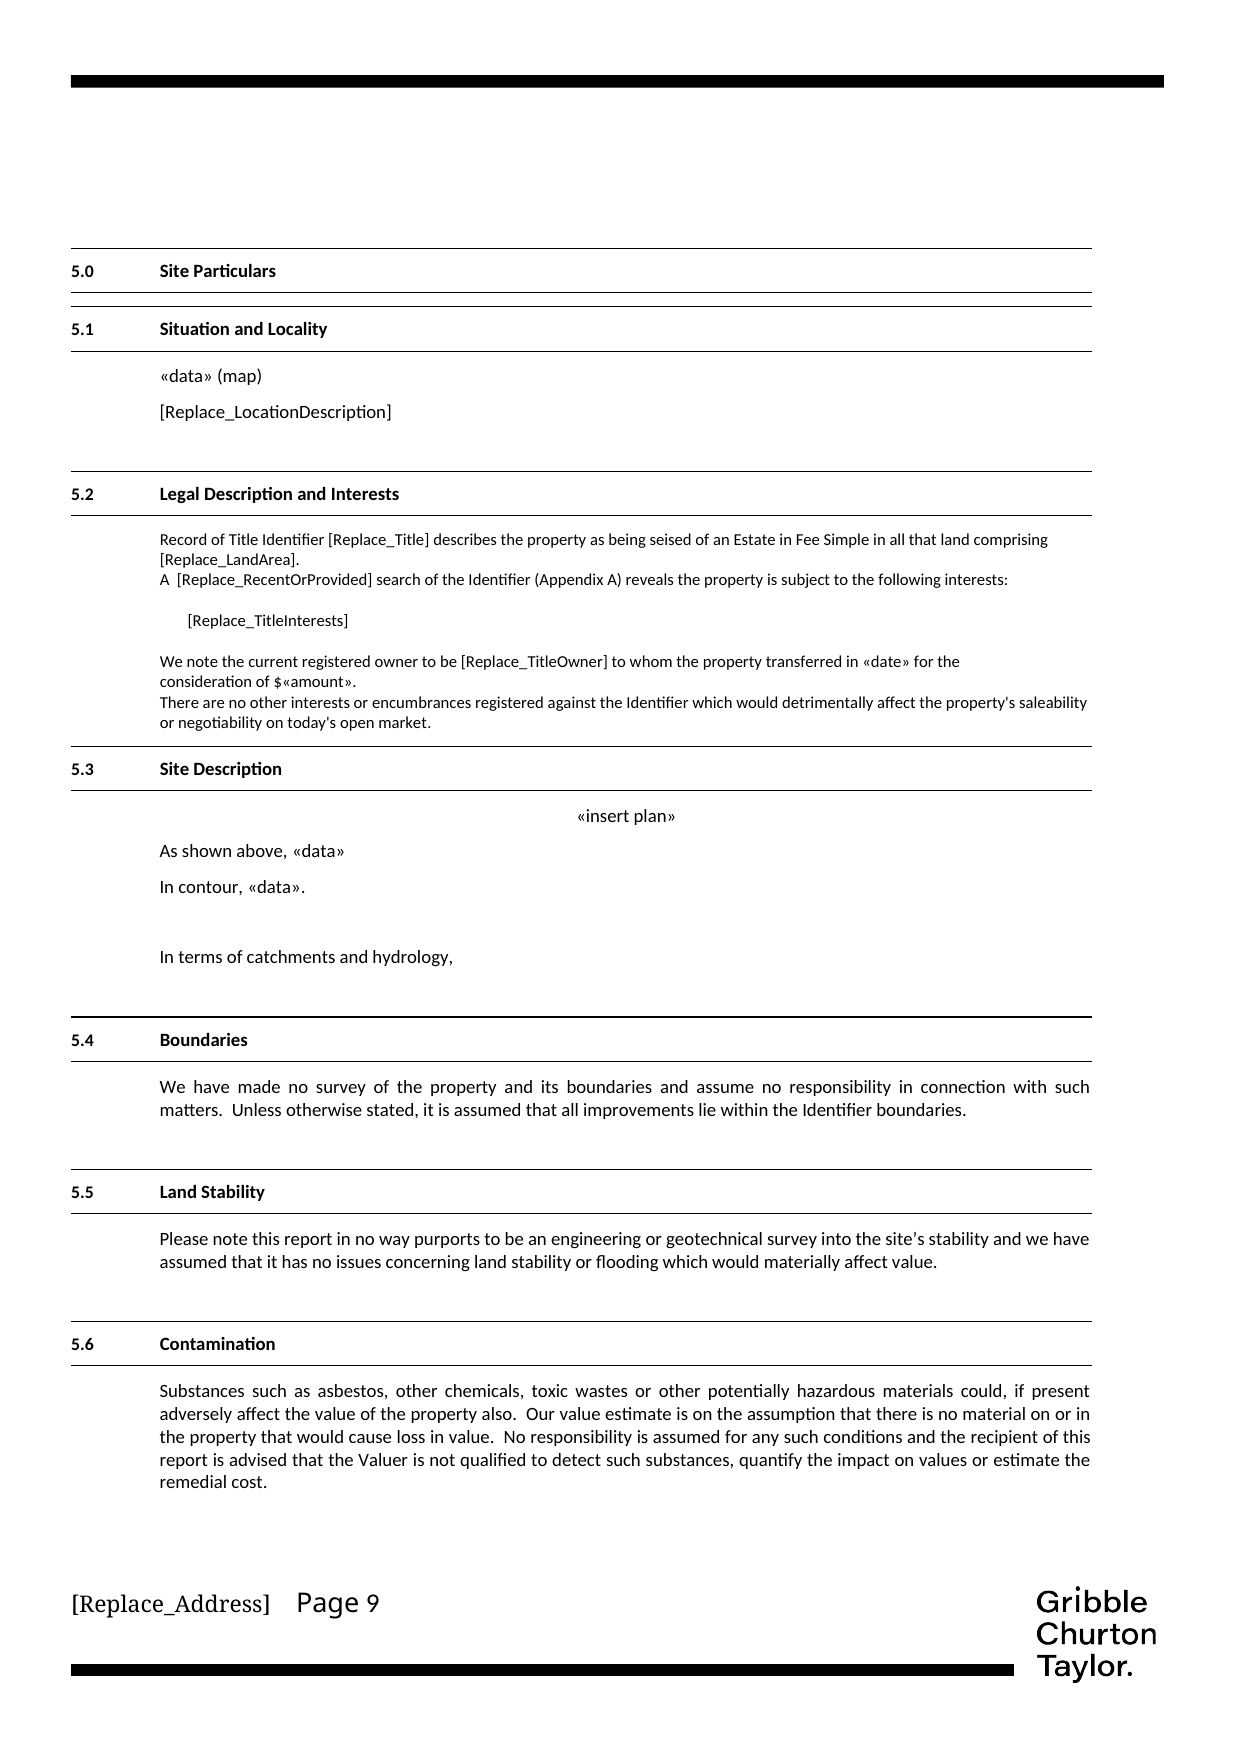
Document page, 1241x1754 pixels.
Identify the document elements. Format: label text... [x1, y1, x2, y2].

subtitle Contamination [71, 1322, 1092, 1365]
text [Replace_LocationDescription] [159, 400, 1092, 423]
text In terms of catchments and hydrology, [159, 946, 1092, 968]
text [Replace_TitleInterests] [187, 610, 1092, 631]
subtitle Boundaries [71, 1018, 1092, 1061]
subtitle Legal Description and Interests [71, 472, 1092, 515]
subtitle Land Stability [71, 1170, 1092, 1213]
text A [Replace_RecentOrProvided] search of the Identifier (Appendix A) reveals the property is subject to the following interests: [159, 569, 1092, 590]
subtitle Site Particulars [71, 249, 1092, 292]
text consideration of $«amount». [159, 671, 1092, 691]
subtitle Site Description [71, 747, 1092, 790]
text We note the current registered owner to be [Replace_TitleOwner] to whom the property transferred in «date» for the [159, 651, 1092, 671]
text Please note this report in no way purports to be an engineering or geotechnical survey into the site’s stability and we have assumed that it has no issues concerning land stability or flooding which would materially affect value. [159, 1227, 1092, 1273]
text There are no other interests or encumbrances registered against the Identifier which would detrimentally affect the property's saleability or negotiability on today's open market. [159, 691, 1092, 733]
text Record of Title Identifier [Replace_Title] describes the property as being seised of an Estate in Fee Simple in all that land comprising [Replace_LandArea]. [159, 529, 1092, 569]
text We have made no survey of the property and its boundaries and assume no responsibility in connection with such matters. Unless otherwise stated, it is assumed that all improvements lie within the Identifier boundaries. [159, 1075, 1092, 1121]
text As shown above, «data» [159, 839, 1092, 862]
text «insert plan» [159, 804, 1092, 827]
text (map) [159, 364, 1092, 387]
subtitle Situation and Locality [71, 307, 1092, 351]
text In contour, «data». [159, 875, 1092, 898]
text Substances such as asbestos, other chemicals, toxic wastes or other potentially hazardous materials could, if present adversely affect the value of the property also. Our value estimate is on the assumption that there is no material on or in the property that would cause loss in value. No responsibility is assumed for any such conditions and the recipient of this report is advised that the Valuer is not qualified to detect such substances, quantify the impact on values or estimate the remedial cost. [159, 1379, 1092, 1493]
picture [1037, 1586, 1156, 1683]
